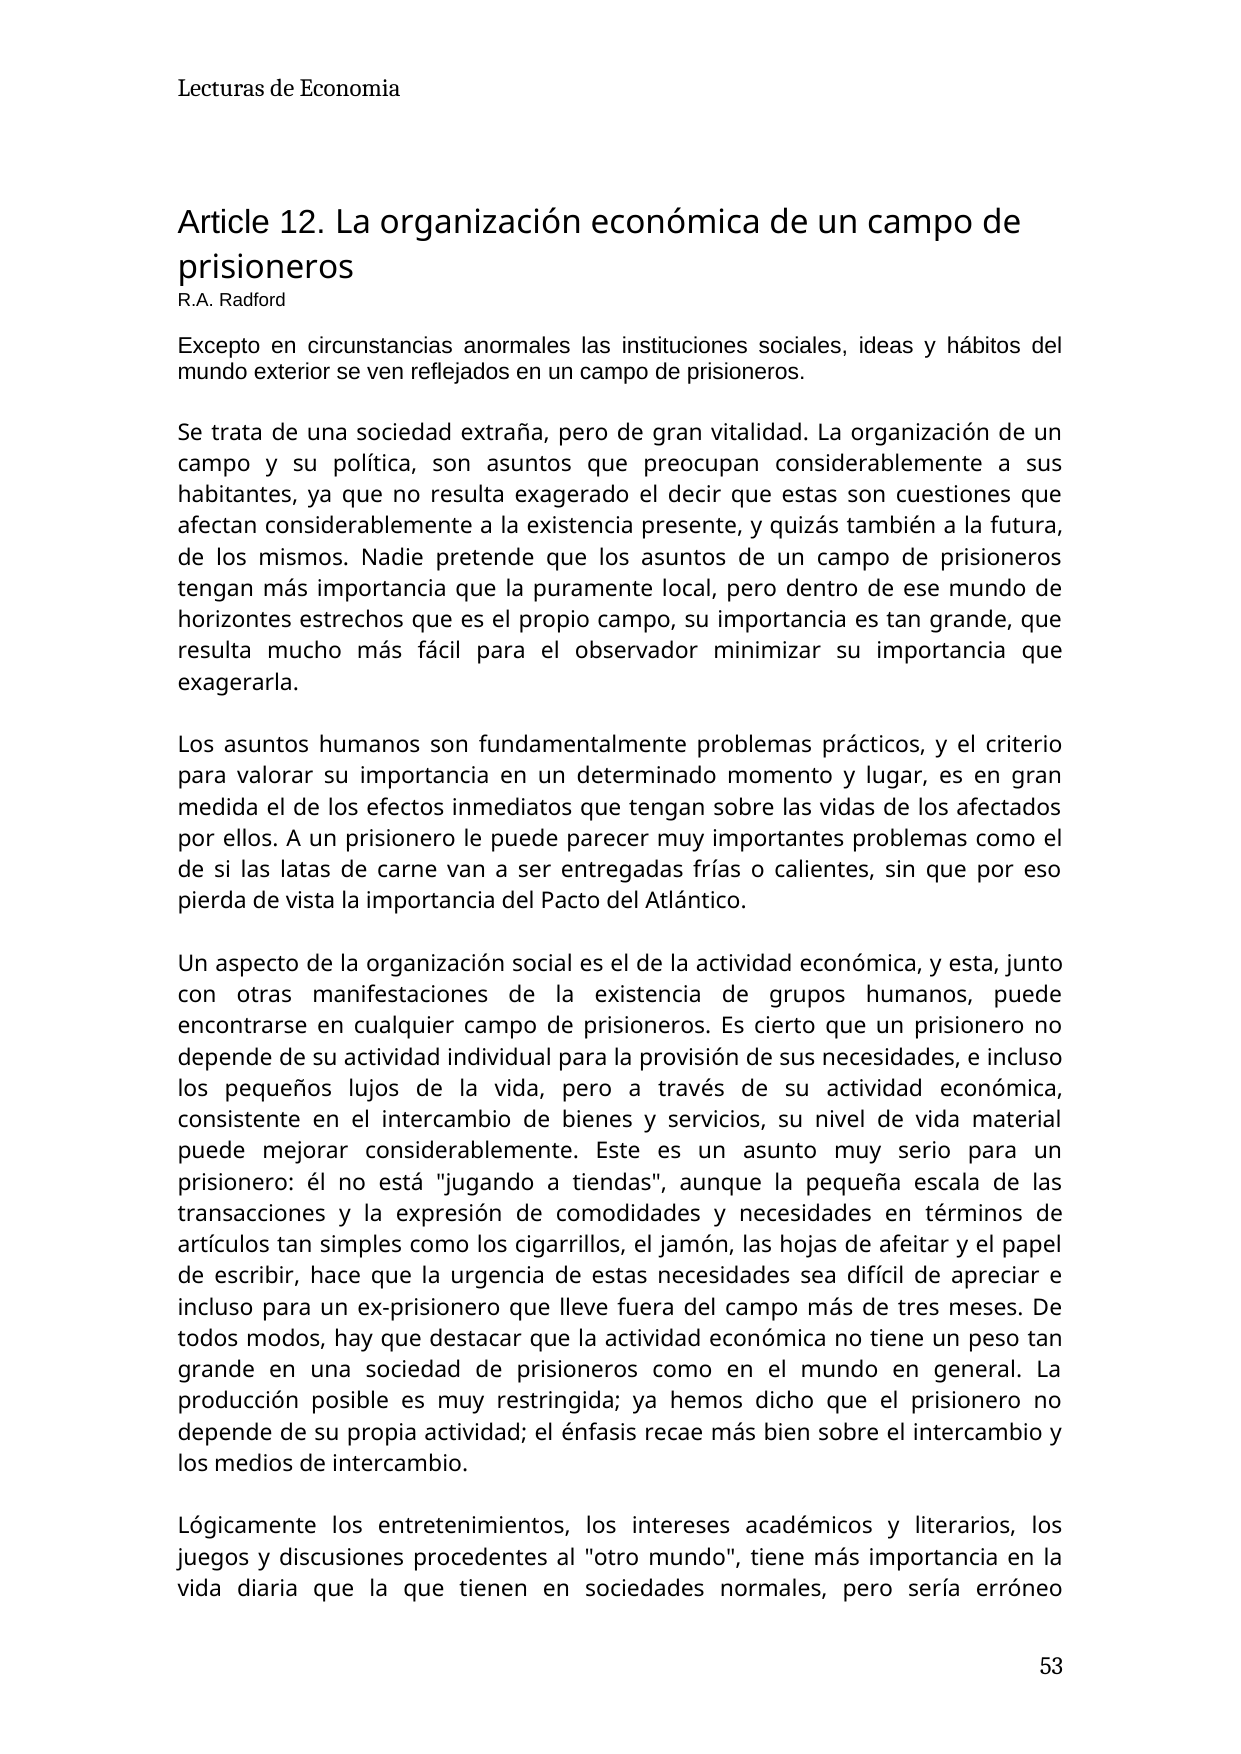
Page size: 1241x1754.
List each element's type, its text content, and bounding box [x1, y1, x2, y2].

subtitle Article 12. La organización económica de un campo de prisioneros [177, 198, 1063, 288]
text R.A. Radford [177, 288, 1063, 310]
text Un aspecto de la organización social es el de la actividad económica, y esta, junto con otras manifestaciones de la existencia de grupos humanos, puede encontrarse en cualquier campo de prisioneros. Es cierto que un prisionero no depende de su actividad individual para la provisión de sus necesidades, e incluso los pequeños lujos de la vida, pero a través de su actividad económica, consistente en el intercambio de bienes y servicios, su nivel de vida material puede mejorar considerablemente. Este es un asunto muy serio para un prisionero: él no está "jugando a tiendas", aunque la pequeña escala de las transacciones y la expresión de comodidades y necesidades en términos de artículos tan simples como los cigarrillos, el jamón, las hojas de afeitar y el papel de escribir, hace que la urgencia de estas necesidades sea difícil de apreciar e incluso para un ex-prisionero que lleve fuera del campo más de tres meses. De todos modos, hay que destacar que la actividad económica no tiene un peso tan grande en una sociedad de prisioneros como en el mundo en general. La producción posible es muy restringida; ya hemos dicho que el prisionero no depende de su propia actividad; el énfasis recae más bien sobre el intercambio y los medios de intercambio. [177, 947, 1063, 1478]
text Los asuntos humanos son fundamentalmente problemas prácticos, y el criterio para valorar su importancia en un determinado momento y lugar, es en gran medida el de los efectos inmediatos que tengan sobre las vidas de los afectados por ellos. A un prisionero le puede parecer muy importantes problemas como el de si las latas de carne van a ser entregadas frías o calientes, sin que por eso pierda de vista la importancia del Pacto del Atlántico. [177, 728, 1063, 916]
text Se trata de una sociedad extraña, pero de gran vitalidad. La organización de un campo y su política, son asuntos que preocupan considerablemente a sus habitantes, ya que no resulta exagerado el decir que estas son cuestiones que afectan considerablemente a la existencia presente, y quizás también a la futura, de los mismos. Nadie pretende que los asuntos de un campo de prisioneros tengan más importancia que la puramente local, pero dentro de ese mundo de horizontes estrechos que es el propio campo, su importancia es tan grande, que resulta mucho más fácil para el observador minimizar su importancia que exagerarla. [177, 416, 1063, 697]
text Excepto en circunstancias anormales las instituciones sociales, ideas y hábitos del mundo exterior se ven reflejados en un campo de prisioneros. [177, 332, 1063, 384]
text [177, 1509, 1063, 1603]
